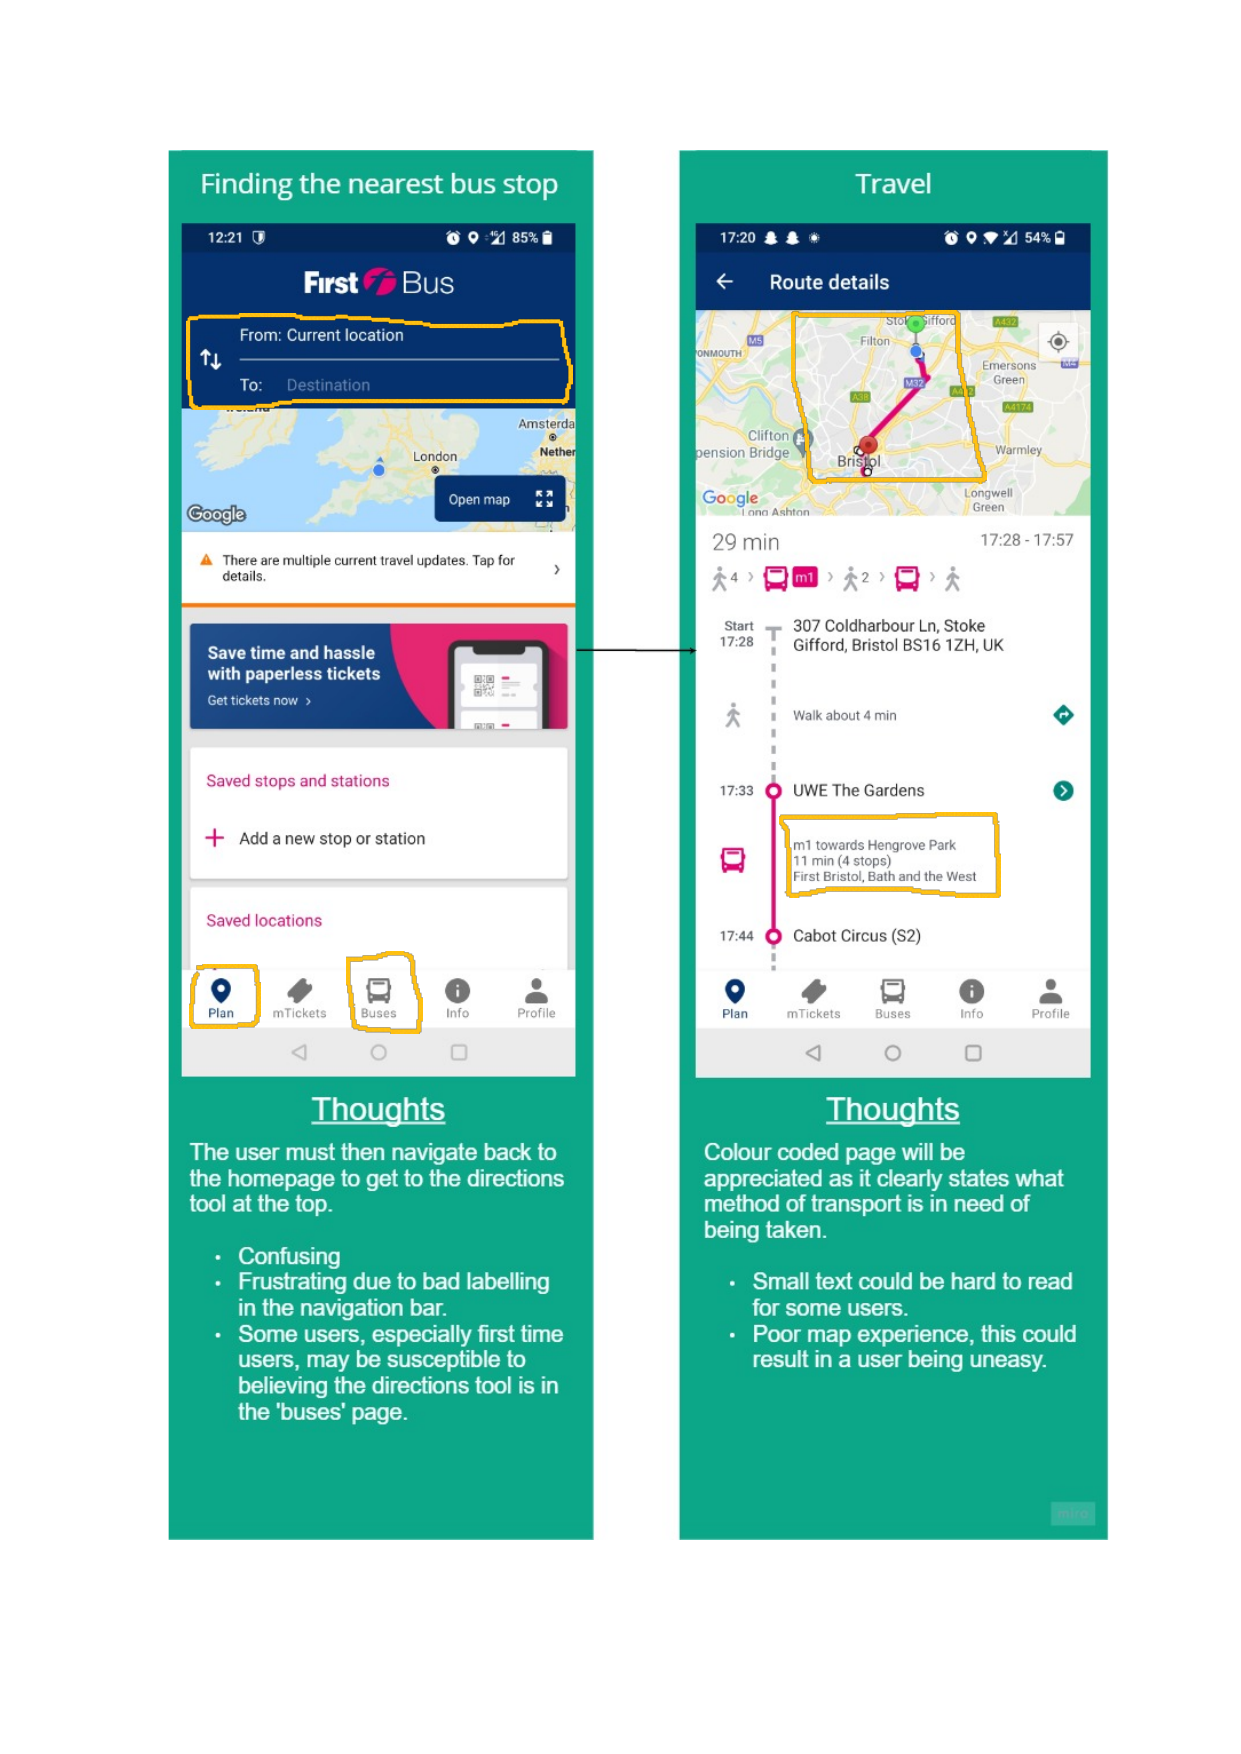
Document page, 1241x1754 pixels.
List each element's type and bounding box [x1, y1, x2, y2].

picture [168, 150, 1109, 1540]
